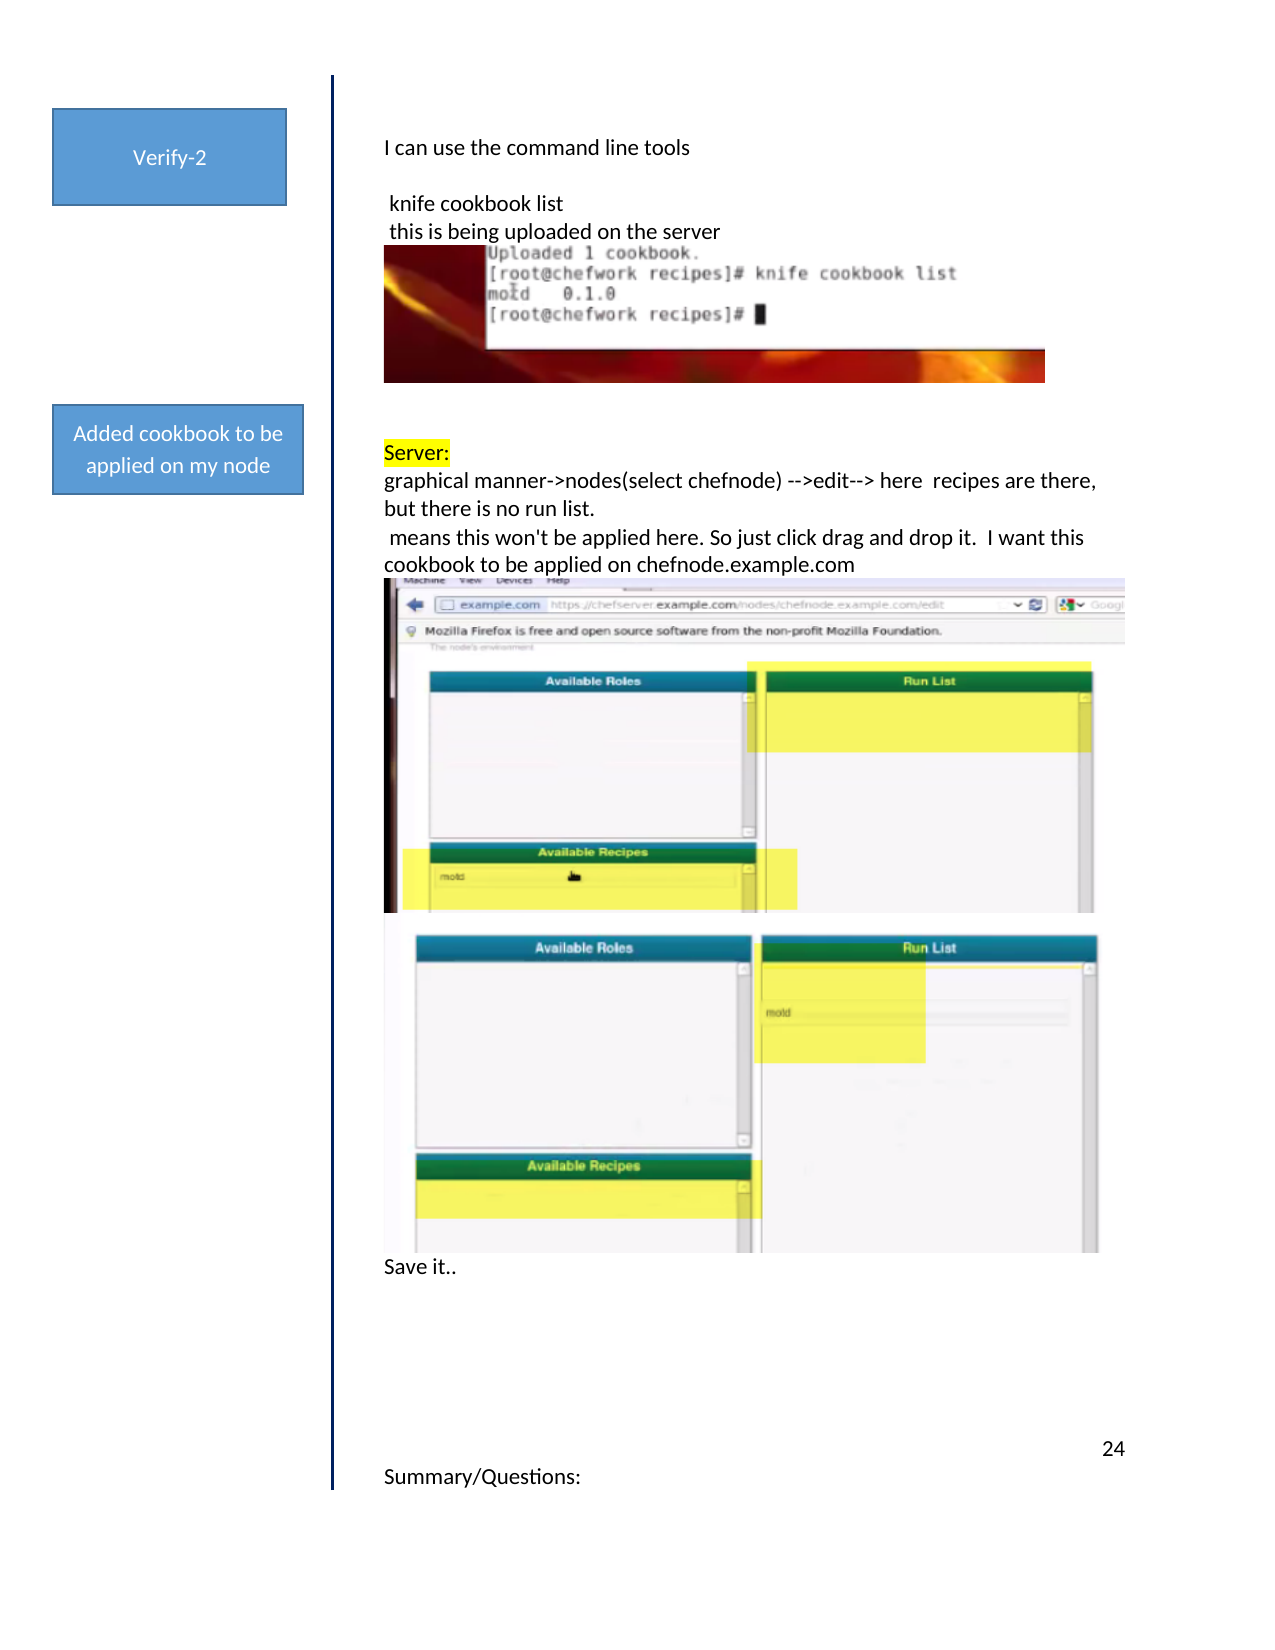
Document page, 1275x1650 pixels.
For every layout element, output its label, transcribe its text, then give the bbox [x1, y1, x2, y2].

text knife cookbook list [384, 189, 1125, 217]
text Save it.. [384, 1253, 1125, 1280]
text graphical manner->nodes(select chefnode) -->edit--> here recipes are there, but there is no run list. [384, 467, 1125, 523]
picture [383, 578, 1125, 1253]
text this is being uploaded on the server [384, 217, 1125, 245]
text I can use the command line tools [384, 133, 1125, 161]
text means this won't be applied here. So just click drag and drop it. I want this cookbook to be applied on chefnode.example.com [384, 523, 1125, 578]
text Server: [384, 438, 1125, 467]
picture [383, 245, 1045, 383]
